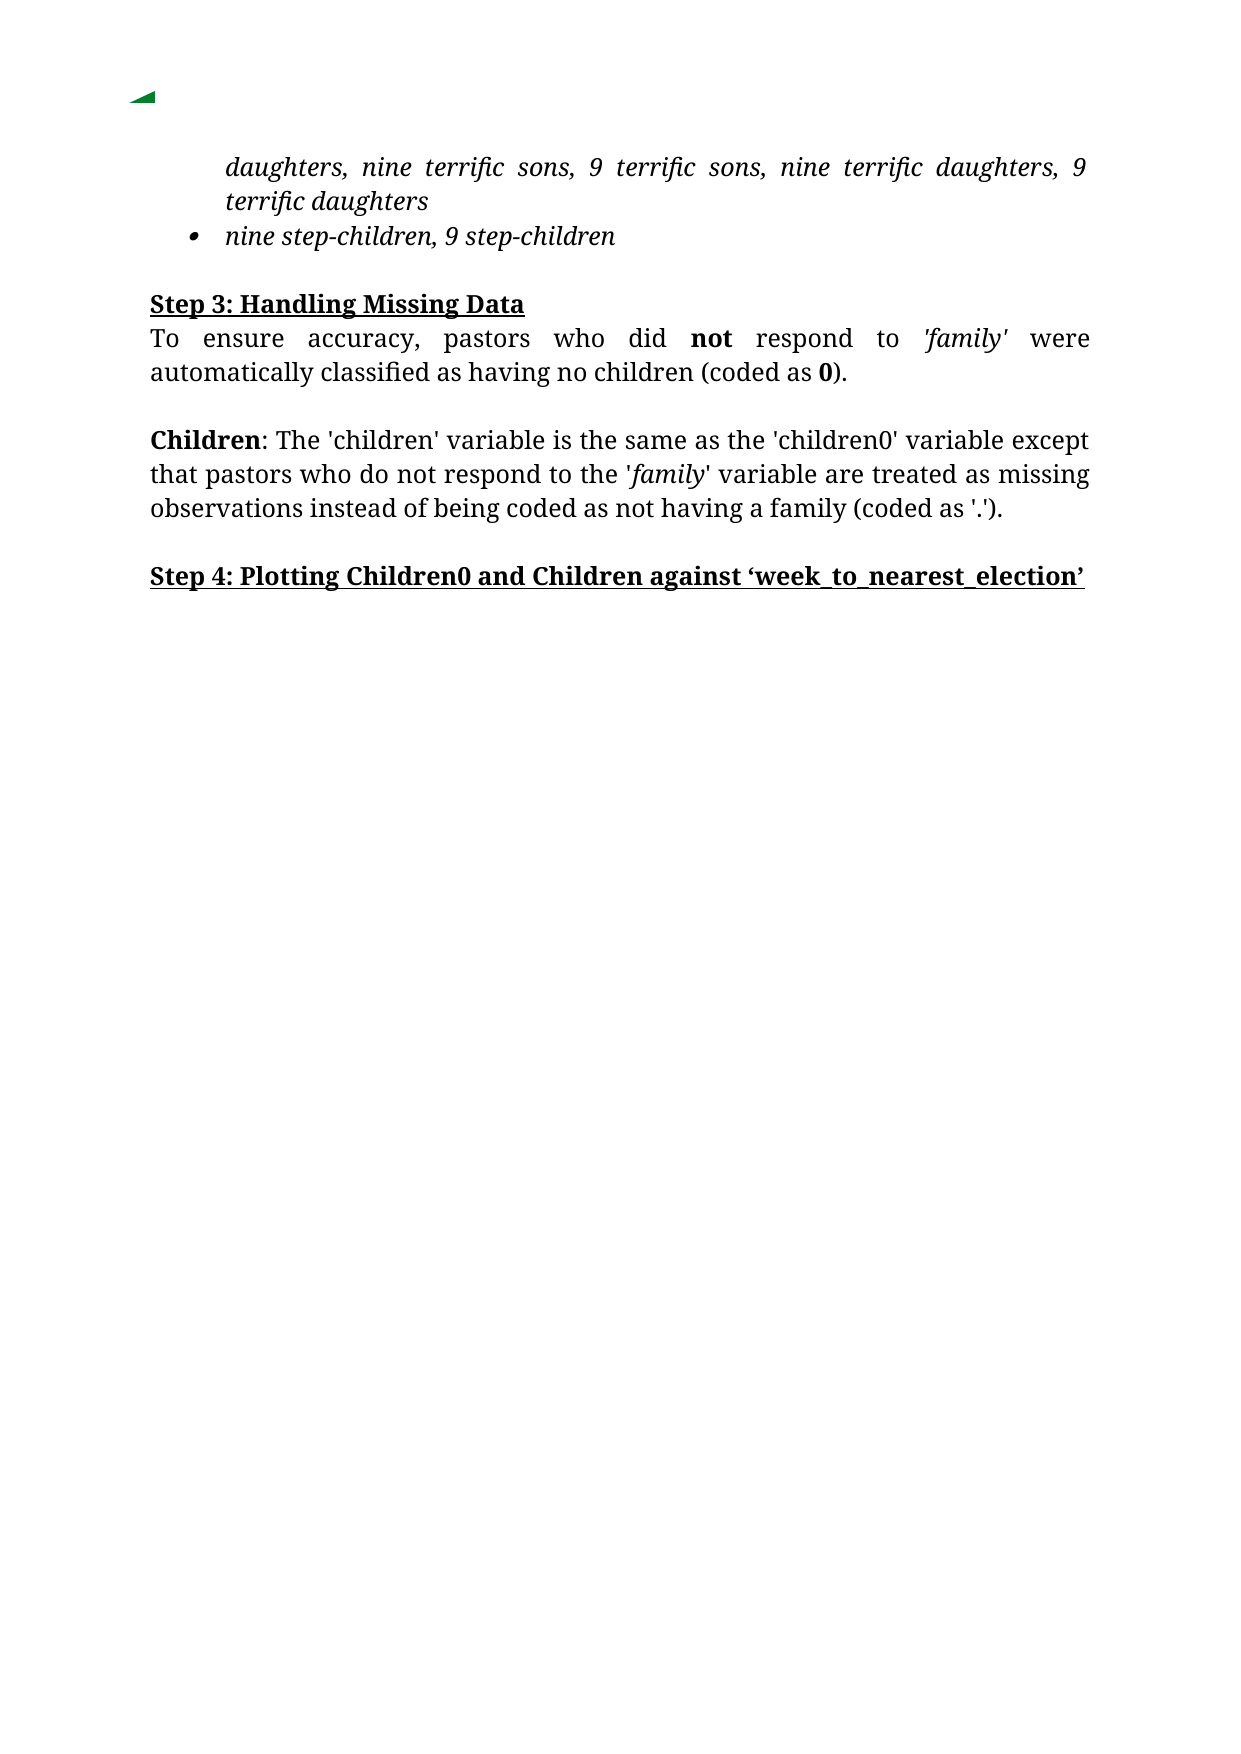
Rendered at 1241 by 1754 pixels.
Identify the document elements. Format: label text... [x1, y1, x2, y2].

text Children: The 'children' variable is the same as the 'children0' variable except that pastors who do not respond to the 'family' variable are treated as missing observations instead of being coded as not having a family (coded as '.'). [150, 422, 1090, 525]
text Step 4: Plotting Children0 and Children against ‘week_to_nearest_election’ [150, 559, 1090, 593]
list nine step-children, 9 step-children [187, 218, 1090, 252]
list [187, 150, 1090, 218]
text Step 3: Handling Missing Data [150, 286, 1090, 320]
text To ensure accuracy, pastors who did not respond to 'family' were automatically classified as having no children (coded as 0). [150, 320, 1090, 388]
